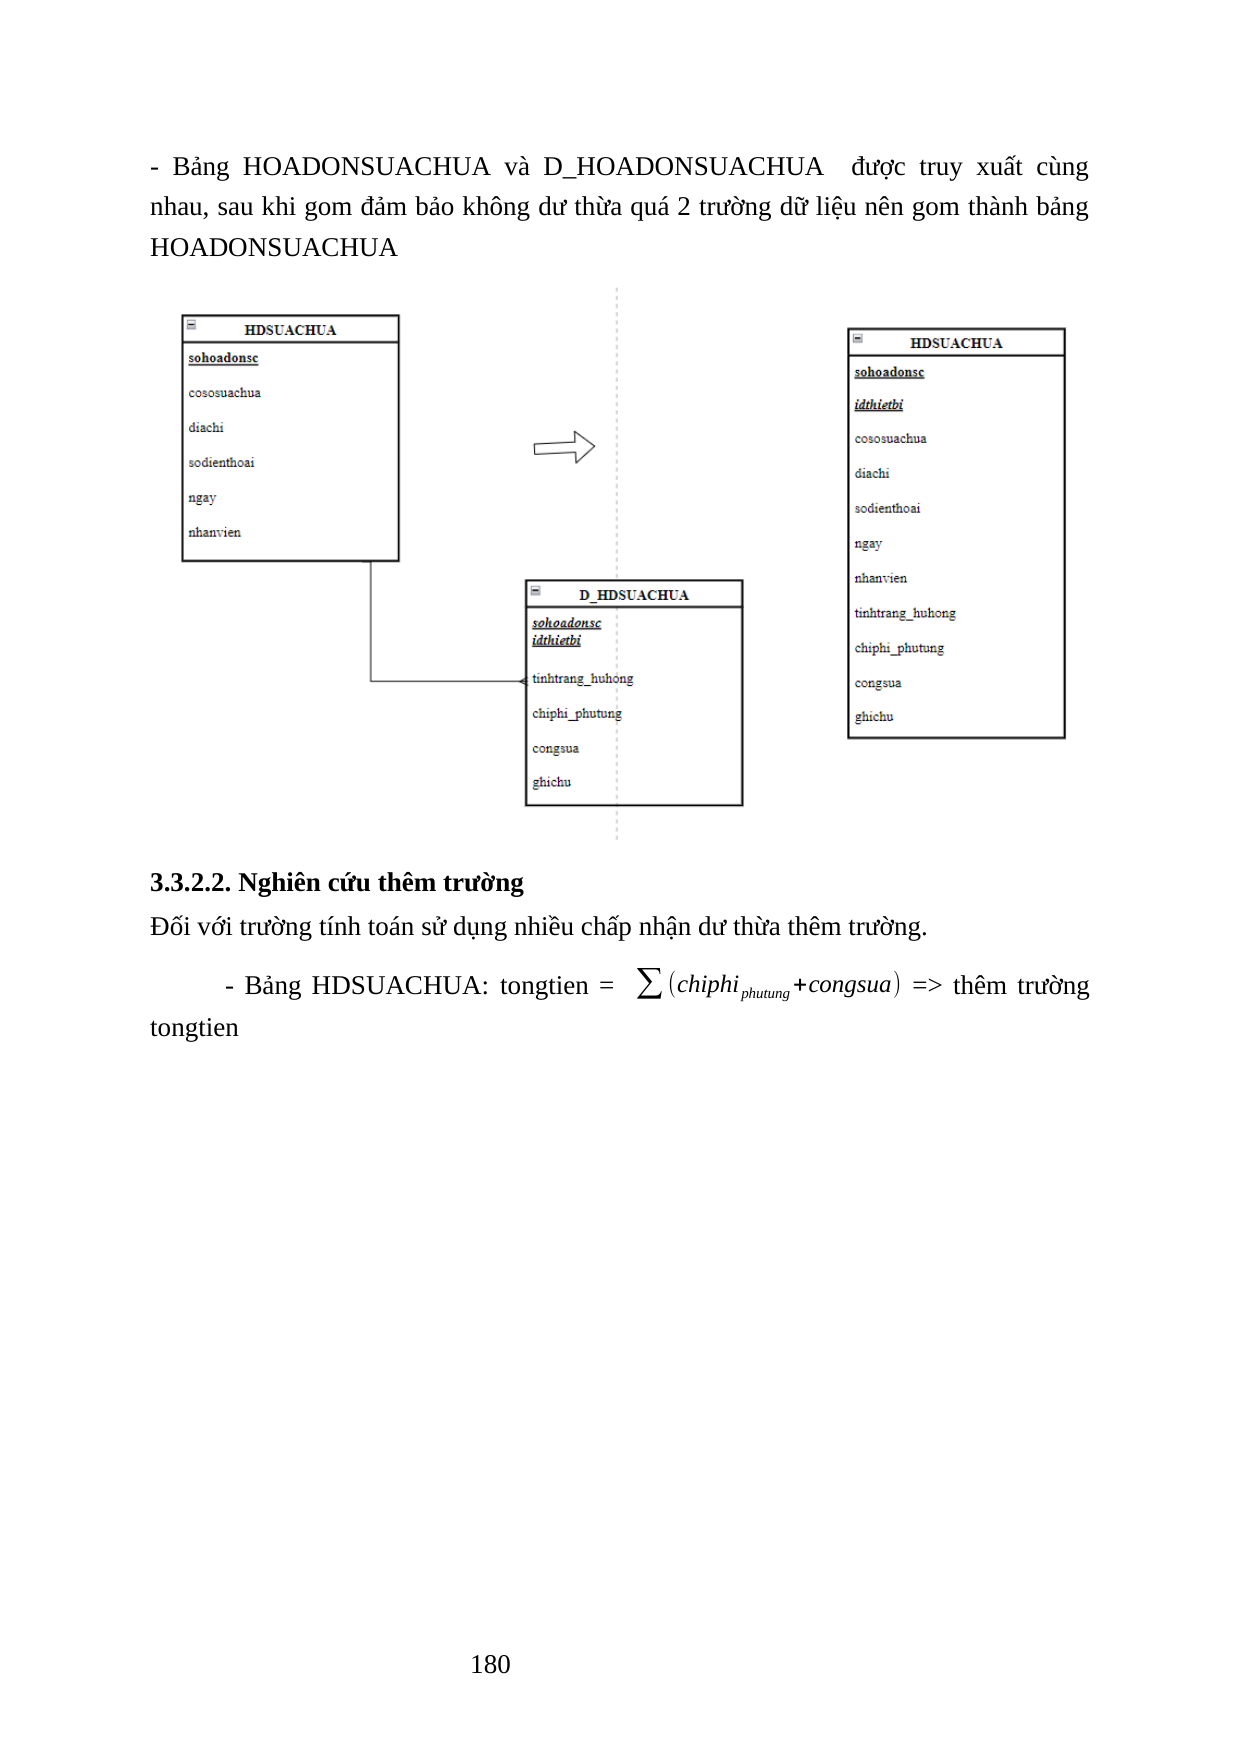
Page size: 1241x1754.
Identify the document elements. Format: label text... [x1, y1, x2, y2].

subtitle Nghiên cứu thêm trường [150, 866, 1090, 897]
text Đối với trường tính toán sử dụng nhiều chấp nhận dư thừa thêm trường. [150, 910, 1090, 941]
text - Bảng HOADONSUACHUA và D_HOADONSUACHUA được truy xuất cùng nhau, sau khi gom đảm bảo không dư thừa quá 2 trường dữ liệu nên gom thành bảng HOADONSUACHUA [150, 150, 1090, 262]
text - Bảng HDSUACHUA: tongtien = => thêm trường tongtien [150, 967, 1090, 1042]
picture [150, 287, 1090, 841]
